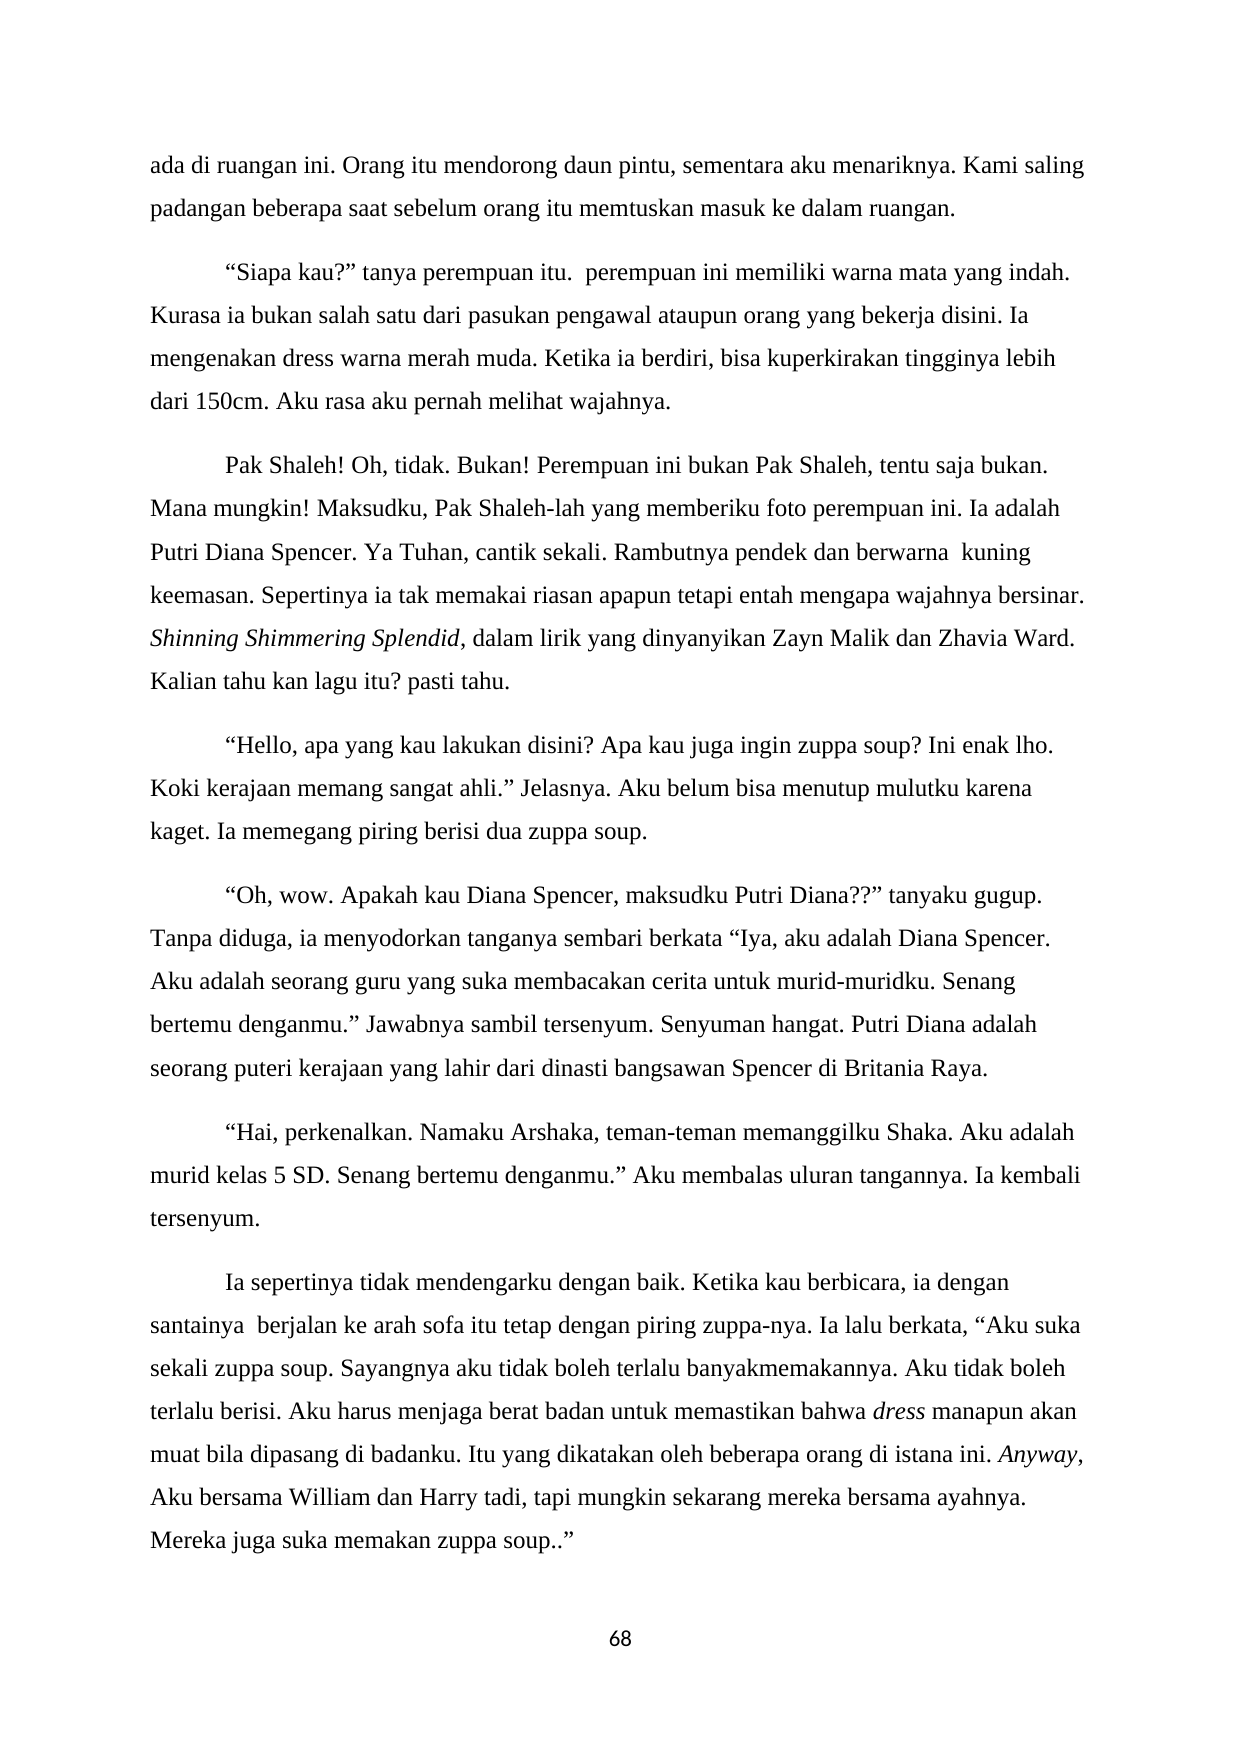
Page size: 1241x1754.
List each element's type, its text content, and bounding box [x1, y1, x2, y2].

text “Siapa kau?” tanya perempuan itu. perempuan ini memiliki warna mata yang indah. Kurasa ia bukan salah satu dari pasukan pengawal ataupun orang yang bekerja disini. Ia mengenakan dress warna merah muda. Ketika ia berdiri, bisa kuperkirakan tingginya lebih dari 150cm. Aku rasa aku pernah melihat wajahnya. [150, 257, 1090, 415]
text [150, 150, 1090, 222]
text “Hai, perkenalkan. Namaku Arshaka, teman-teman memanggilku Shaka. Aku adalah murid kelas 5 SD. Senang bertemu denganmu.” Aku membalas uluran tangannya. Ia kembali tersenyum. [150, 1117, 1090, 1232]
text Pak Shaleh! Oh, tidak. Bukan! Perempuan ini bukan Pak Shaleh, tentu saja bukan. Mana mungkin! Maksudku, Pak Shaleh-lah yang memberiku foto perempuan ini. Ia adalah Putri Diana Spencer. Ya Tuhan, cantik sekali. Rambutnya pendek dan berwarna kuning keemasan. Sepertinya ia tak memakai riasan apapun tetapi entah mengapa wajahnya bersinar. Shinning Shimmering Splendid, dalam lirik yang dinyanyikan Zayn Malik dan Zhavia Ward. Kalian tahu kan lagu itu? pasti tahu. [150, 450, 1090, 695]
text “Oh, wow. Apakah kau Diana Spencer, maksudku Putri Diana??” tanyaku gugup. Tanpa diduga, ia menyodorkan tanganya sembari berkata “Iya, aku adalah Diana Spencer. Aku adalah seorang guru yang suka membacakan cerita untuk murid-muridku. Senang bertemu denganmu.” Jawabnya sambil tersenyum. Senyuman hangat. Putri Diana adalah seorang puteri kerajaan yang lahir dari dinasti bangsawan Spencer di Britania Raya. [150, 880, 1090, 1081]
text Ia sepertinya tidak mendengarku dengan baik. Ketika kau berbicara, ia dengan santainya berjalan ke arah sofa itu tetap dengan piring zuppa-nya. Ia lalu berkata, “Aku suka sekali zuppa soup. Sayangnya aku tidak boleh terlalu banyakmemakannya. Aku tidak boleh terlalu berisi. Aku harus menjaga berat badan untuk memastikan bahwa dress manapun akan muat bila dipasang di badanku. Itu yang dikatakan oleh beberapa orang di istana ini. Anyway, Aku bersama William dan Harry tadi, tapi mungkin sekarang mereka bersama ayahnya. Mereka juga suka memakan zuppa soup..” [150, 1267, 1090, 1554]
text “Hello, apa yang kau lakukan disini? Apa kau juga ingin zuppa soup? Ini enak lho. Koki kerajaan memang sangat ahli.” Jelasnya. Aku belum bisa menutup mulutku karena kaget. Ia memegang piring berisi dua zuppa soup. [150, 730, 1090, 845]
